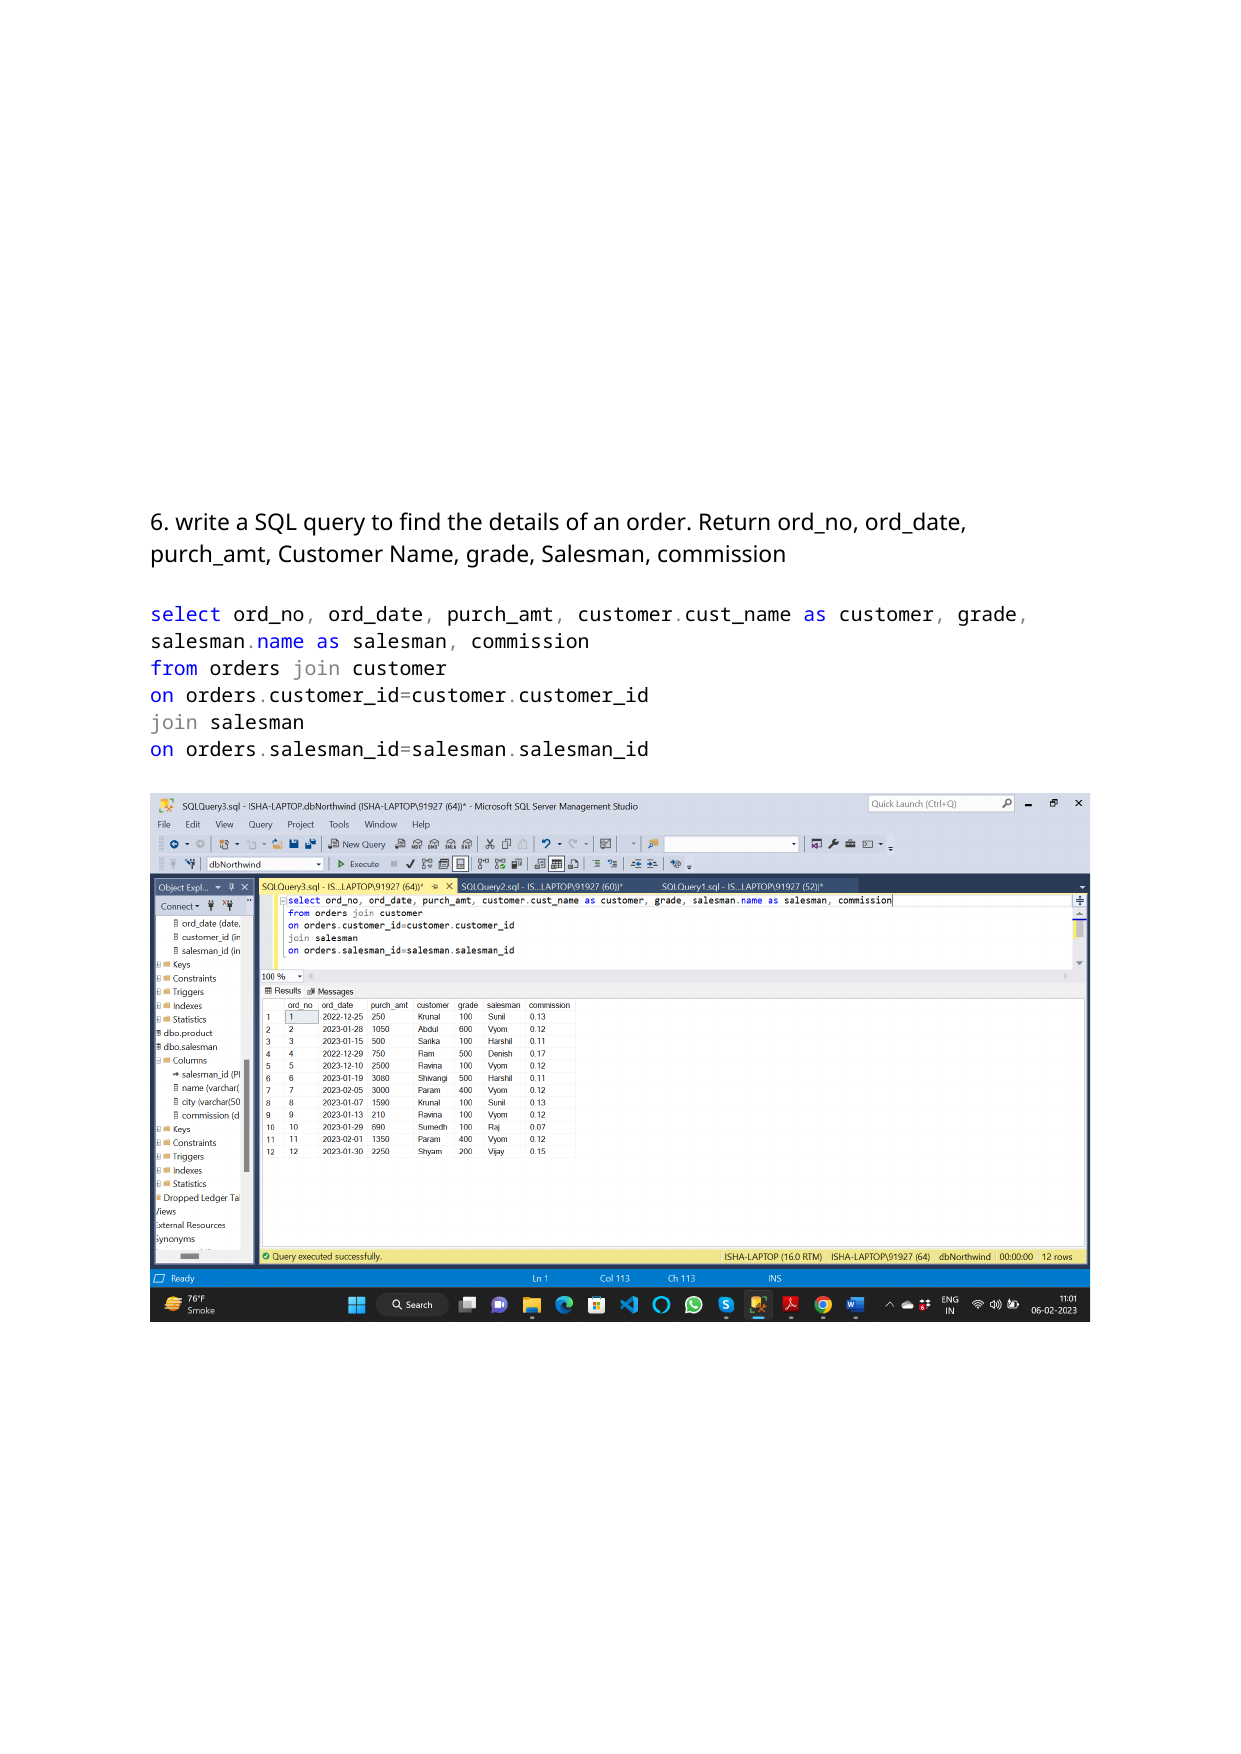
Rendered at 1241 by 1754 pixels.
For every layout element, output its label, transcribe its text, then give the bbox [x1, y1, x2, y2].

text from orders join customer [150, 654, 1090, 681]
picture [150, 793, 1091, 1322]
text join salesman [150, 708, 1090, 735]
text on orders.customer_id=customer.customer_id [150, 681, 1090, 708]
text select ord_no, ord_date, purch_amt, customer.cust_name as customer, grade, salesman.name as salesman, commission [150, 600, 1090, 654]
text purch_amt, Customer Name, grade, Salesman, commission [150, 537, 1090, 569]
text on orders.salesman_id=salesman.salesman_id [150, 735, 1090, 762]
text 6. write a SQL query to find the details of an order. Return ord_no, ord_date, [150, 506, 1090, 537]
